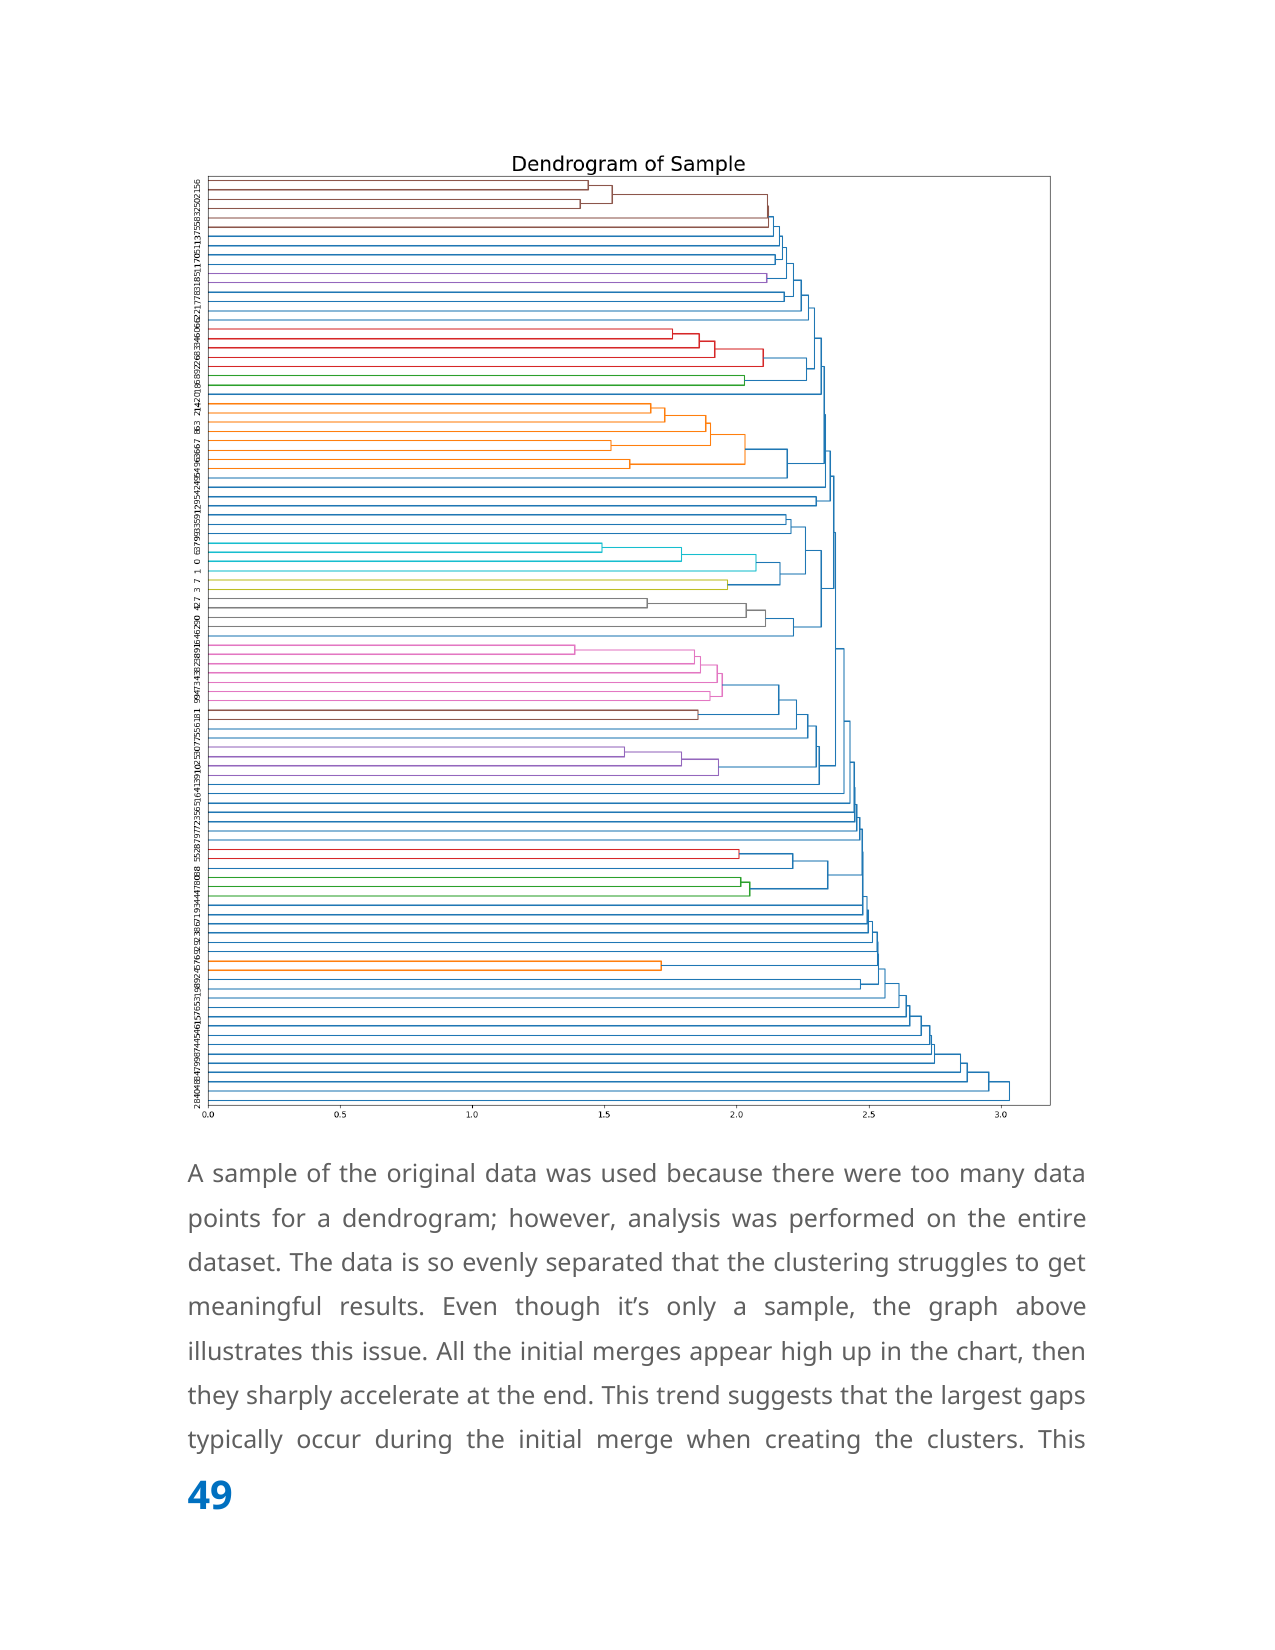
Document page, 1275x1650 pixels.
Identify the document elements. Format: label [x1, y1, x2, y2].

picture [187, 150, 1054, 1125]
text [187, 1156, 1087, 1456]
